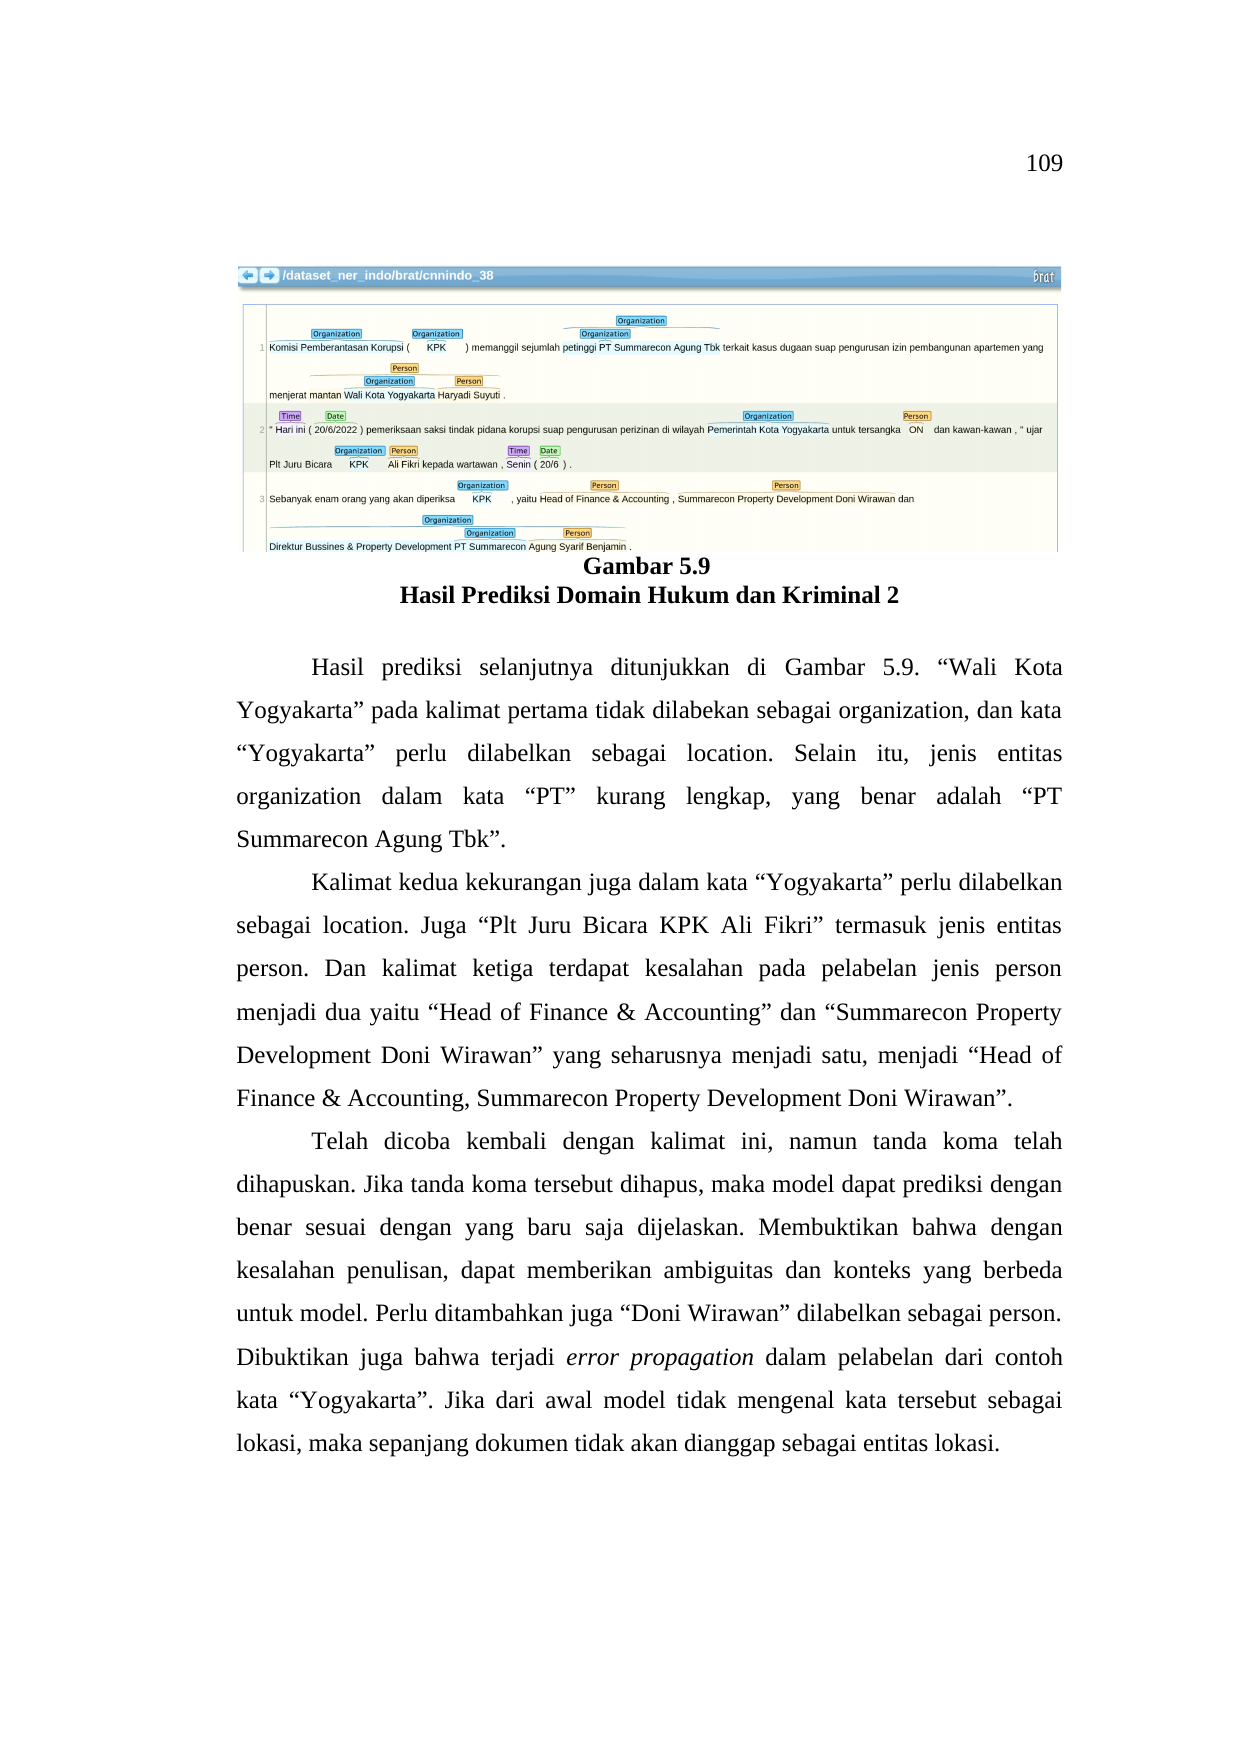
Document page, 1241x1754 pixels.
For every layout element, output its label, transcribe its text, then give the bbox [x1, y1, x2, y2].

text Gambar 5.9 Hasil Prediksi Domain Hukum dan Kriminal 2 [236, 551, 1063, 608]
text Telah dicoba kembali dengan kalimat ini, namun tanda koma telah dihapuskan. Jika tanda koma tersebut dihapus, maka model dapat prediksi dengan benar sesuai dengan yang baru saja dijelaskan. Membuktikan bahwa dengan kesalahan penulisan, dapat memberikan ambiguitas dan konteks yang berbeda untuk model. Perlu ditambahkan juga “Doni Wirawan” dilabelkan sebagai person. Dibuktikan juga bahwa terjadi error propagation dalam pelabelan dari contoh kata “Yogyakarta”. Jika dari awal model tidak mengenal kata tersebut sebagai lokasi, maka sepanjang dokumen tidak akan dianggap sebagai entitas lokasi. [236, 1126, 1063, 1457]
picture [238, 265, 1062, 552]
text Kalimat kedua kekurangan juga dalam kata “Yogyakarta” perlu dilabelkan sebagai location. Juga “Plt Juru Bicara KPK Ali Fikri” termasuk jenis entitas person. Dan kalimat ketiga terdapat kesalahan pada pelabelan jenis person menjadi dua yaitu “Head of Finance & Accounting” dan “Summarecon Property Development Doni Wirawan” yang seharusnya menjadi satu, menjadi “Head of Finance & Accounting, Summarecon Property Development Doni Wirawan”. [236, 867, 1063, 1112]
text Hasil prediksi selanjutnya ditunjukkan di gambar 5.9. “Wali Kota Yogyakarta” pada kalimat pertama tidak dilabekan sebagai organization, dan kata “Yogyakarta” perlu dilabelkan sebagai location. Selain itu, jenis entitas organization dalam kata “PT” kurang lengkap, yang benar adalah “PT Summarecon Agung Tbk”. [236, 652, 1063, 853]
